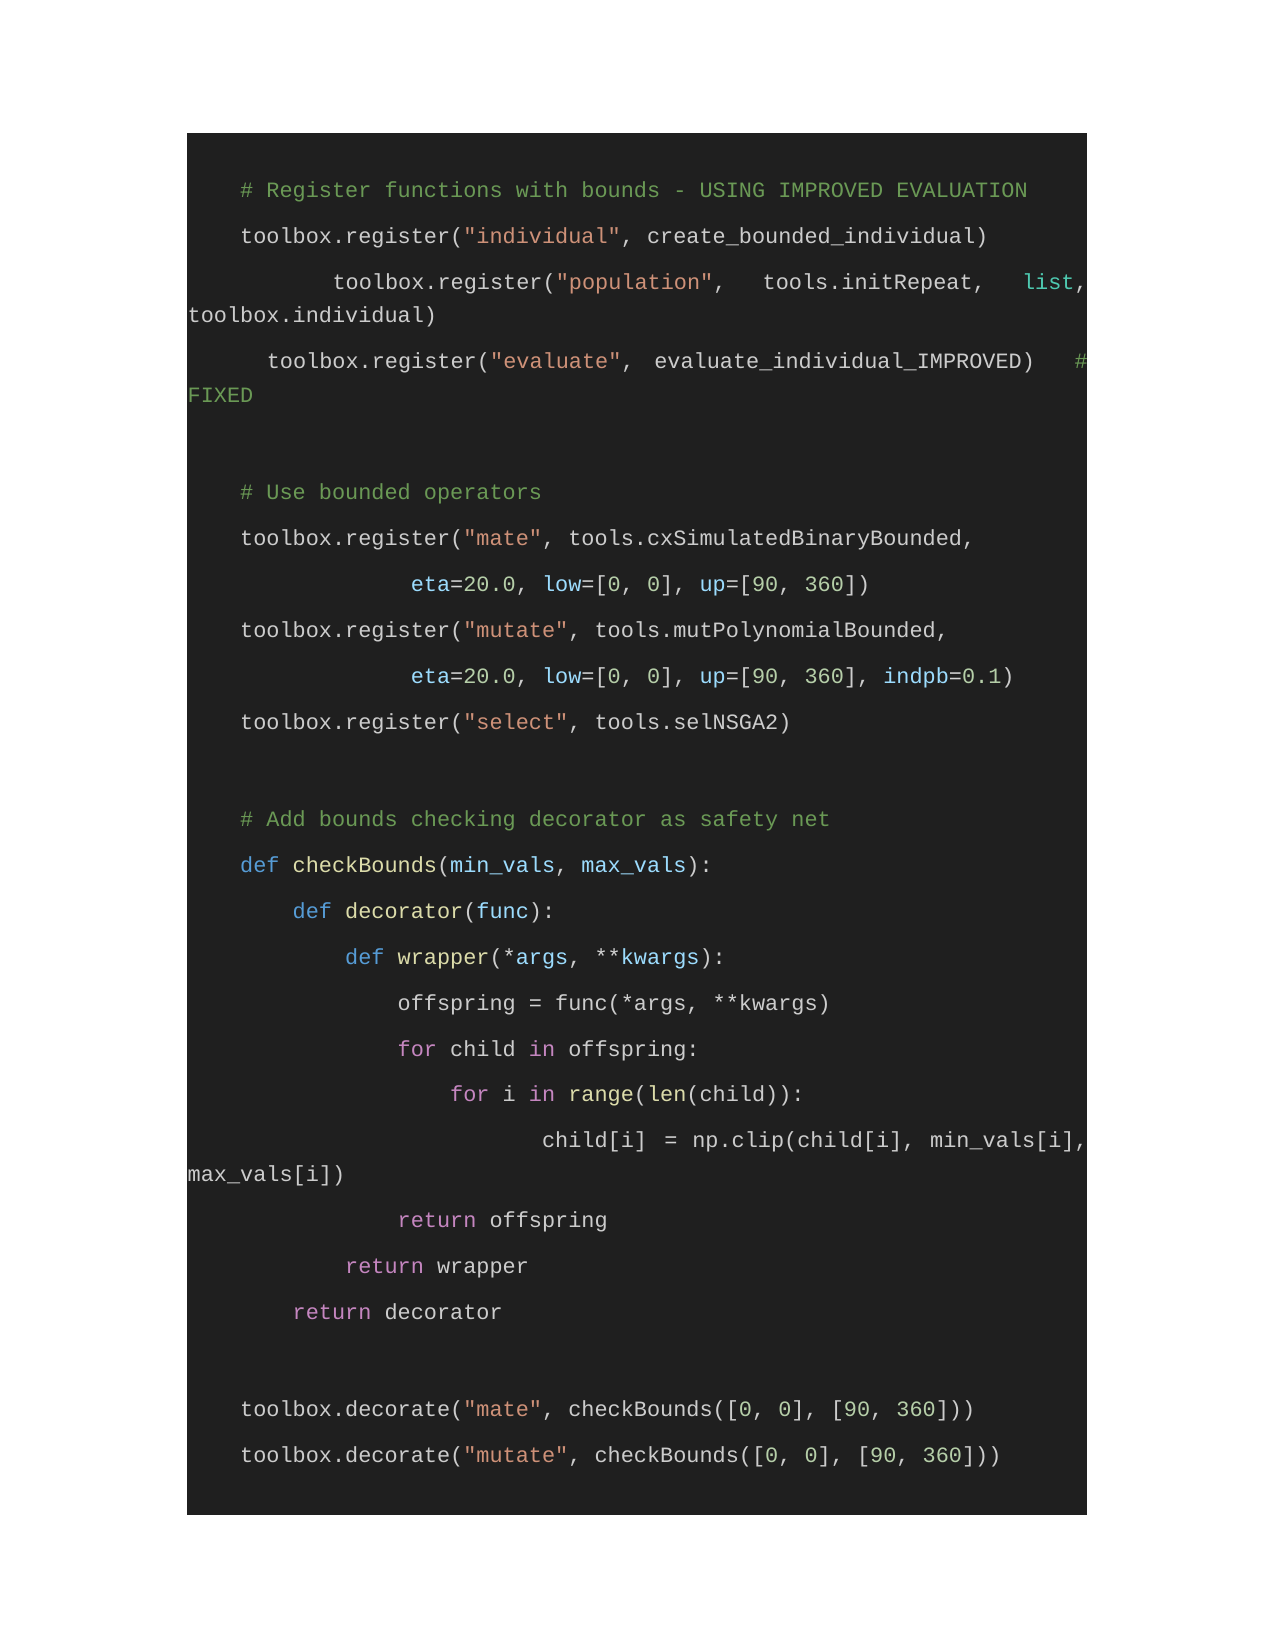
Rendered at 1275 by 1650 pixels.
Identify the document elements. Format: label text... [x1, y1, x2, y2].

text # Register functions with bounds - USING IMPROVED EVALUATION [187, 179, 1087, 204]
text def decorator(func): [187, 900, 1087, 925]
text eta=20.0, low=[0, 0], up=[90, 360], indpb=0.1) [187, 665, 1087, 690]
text toolbox.register("individual", create_bounded_individual) [187, 225, 1087, 250]
text eta=20.0, low=[0, 0], up=[90, 360]) [187, 573, 1087, 598]
text toolbox.register("mutate", tools.mutPolynomialBounded, [187, 619, 1087, 644]
text # Use bounded operators [187, 481, 1087, 506]
text def wrapper(*args, **kwargs): [187, 946, 1087, 971]
text return offspring [187, 1209, 1087, 1234]
text toolbox.decorate("mutate", checkBounds([0, 0], [90, 360])) [187, 1444, 1087, 1469]
text toolbox.decorate("mate", checkBounds([0, 0], [90, 360])) [187, 1398, 1087, 1423]
text toolbox.register("population", tools.initRepeat, list, toolbox.individual) [187, 271, 1087, 329]
text # Add bounds checking decorator as safety net [187, 808, 1087, 833]
text for child in offspring: [187, 1038, 1087, 1062]
text def checkBounds(min_vals, max_vals): [187, 854, 1087, 879]
text for i in range(len(child)): [187, 1084, 1087, 1108]
text return wrapper [187, 1255, 1087, 1280]
text child[i] = np.clip(child[i], min_vals[i], max_vals[i]) [187, 1129, 1087, 1188]
text offspring = func(*args, **kwargs) [187, 992, 1087, 1017]
text toolbox.register("evaluate", evaluate_individual_IMPROVED) # FIXED [187, 351, 1087, 409]
text toolbox.register("select", tools.selNSGA2) [187, 711, 1087, 736]
text return decorator [187, 1301, 1087, 1326]
text toolbox.register("mate", tools.cxSimulatedBinaryBounded, [187, 527, 1087, 552]
